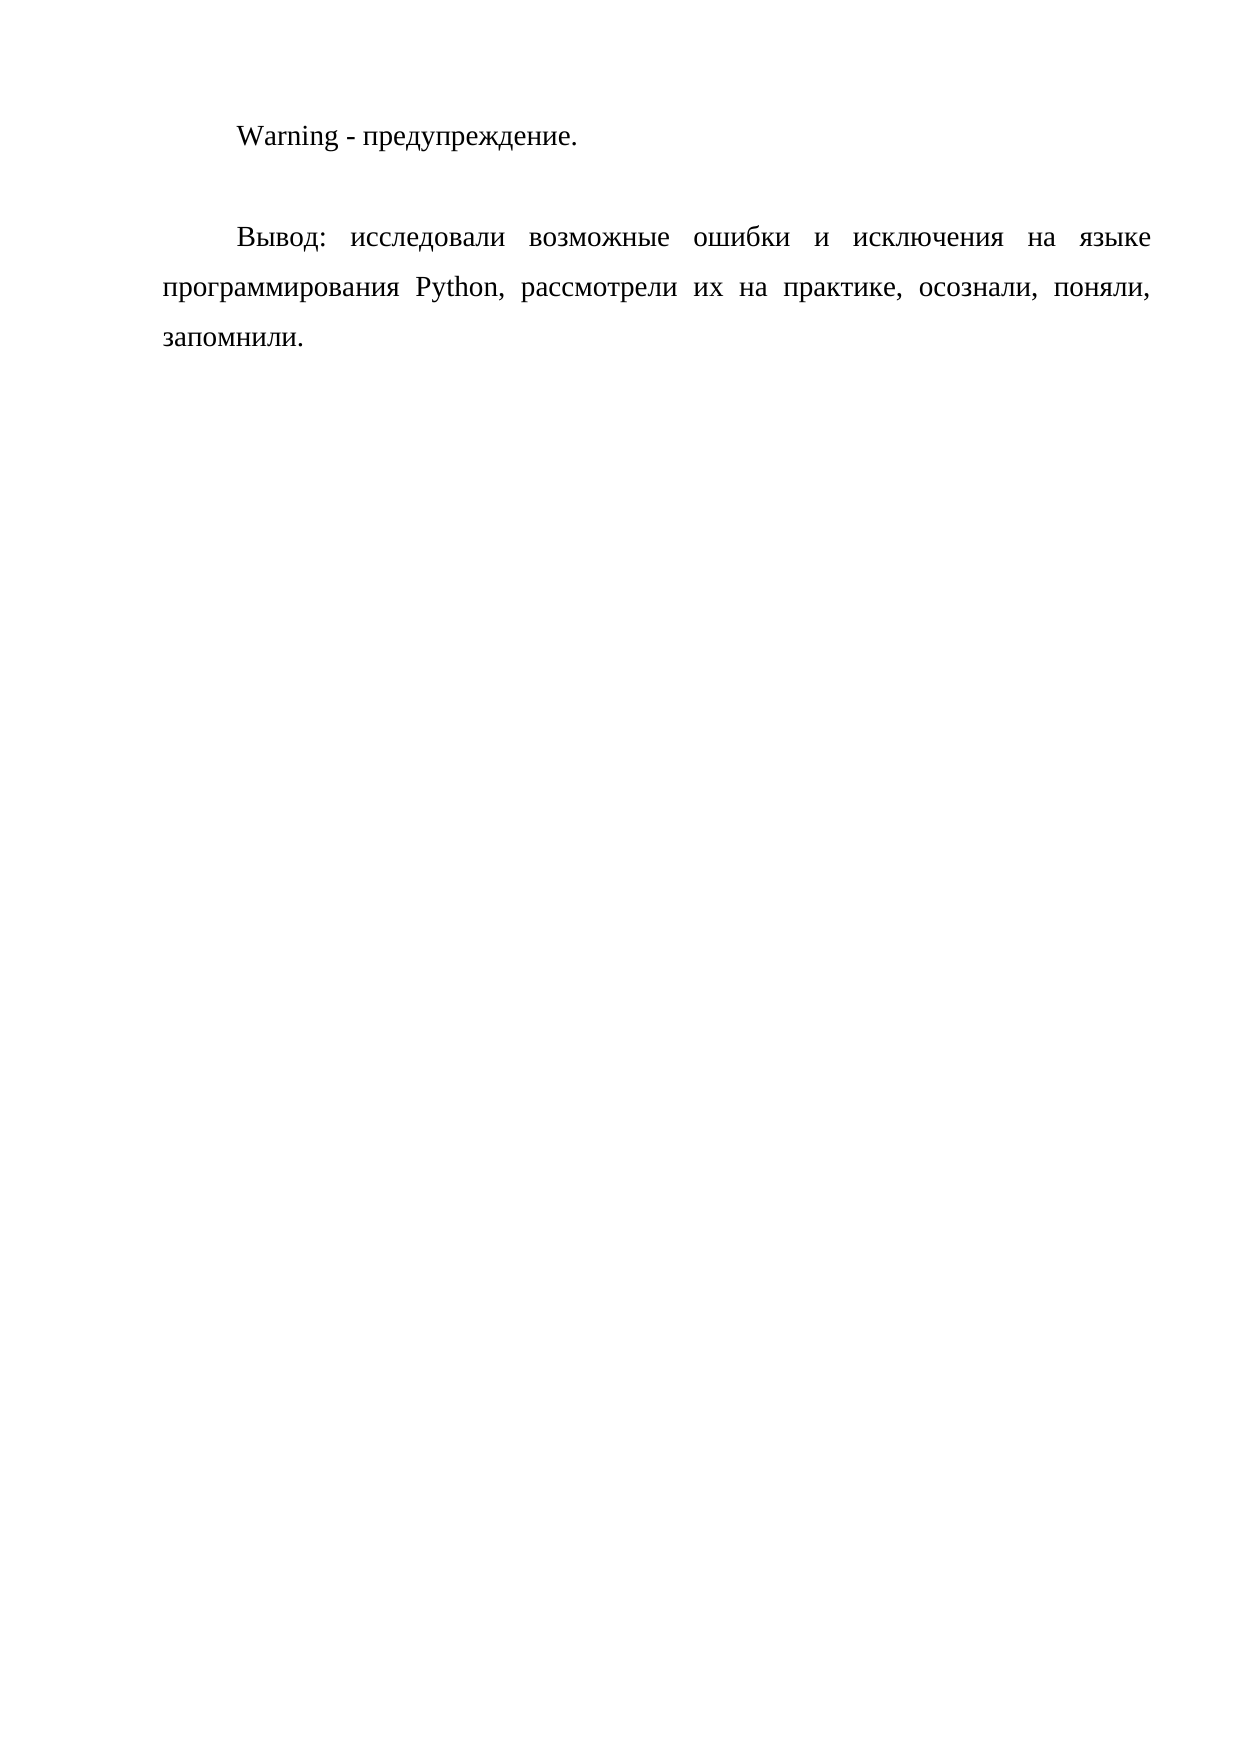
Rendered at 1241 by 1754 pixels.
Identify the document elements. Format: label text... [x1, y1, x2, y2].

text Warning - предупреждение. [162, 118, 1152, 152]
text Вывод: исследовали возможные ошибки и исключения на языке программирования Python, рассмотрели их на практике, осознали, поняли, запомнили. [162, 219, 1152, 353]
